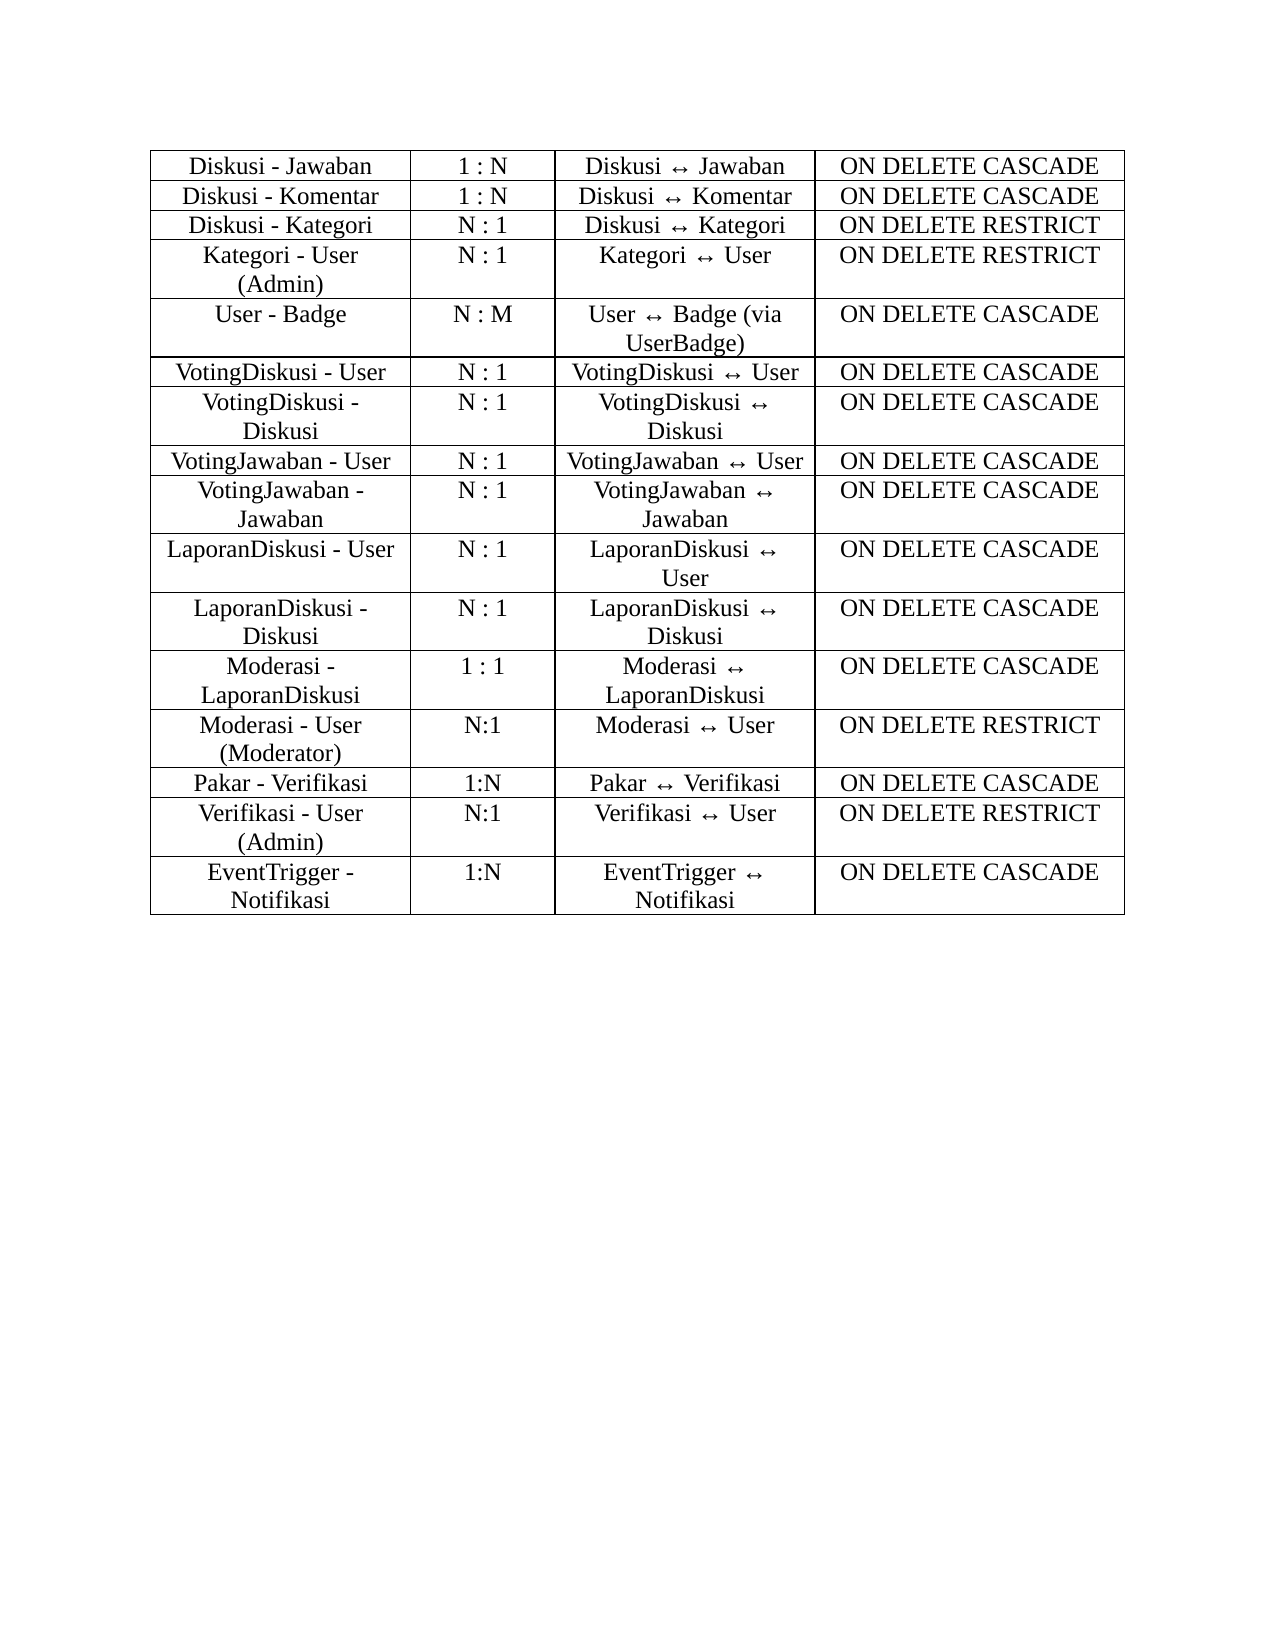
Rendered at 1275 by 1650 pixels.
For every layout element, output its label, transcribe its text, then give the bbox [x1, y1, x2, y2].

table_cell Pakar ↔ Verifikasi [556, 768, 814, 797]
table_cell N : M [411, 299, 554, 356]
table_cell Moderasi - LaporanDiskusi [151, 651, 410, 709]
table_cell 1 : 1 [411, 651, 554, 709]
table_cell N : 1 [411, 446, 554, 474]
table_cell N : 1 [411, 534, 554, 592]
table_cell VotingDiskusi ↔ User [556, 358, 814, 386]
table_cell 1:N [411, 768, 554, 797]
table_cell ON DELETE CASCADE [816, 857, 1124, 914]
table_cell ON DELETE CASCADE [816, 534, 1124, 592]
table_cell Moderasi ↔ LaporanDiskusi [556, 651, 814, 709]
table_cell ON DELETE CASCADE [816, 181, 1124, 209]
table_cell ON DELETE RESTRICT [816, 710, 1124, 767]
table_cell Moderasi ↔ User [556, 710, 814, 767]
table_cell ON DELETE CASCADE [816, 299, 1124, 356]
table_cell Kategori - User (Admin) [151, 240, 410, 298]
table_cell VotingDiskusi - Diskusi [151, 387, 410, 445]
table_cell ON DELETE CASCADE [816, 593, 1124, 650]
table_cell ON DELETE CASCADE [816, 446, 1124, 474]
table_cell Diskusi ↔ Kategori [556, 211, 814, 239]
table_cell User - Badge [151, 299, 410, 356]
table_cell VotingDiskusi - User [151, 358, 410, 386]
table_cell Verifikasi ↔ User [556, 798, 814, 856]
table_cell N : 1 [411, 211, 554, 239]
table_cell Diskusi ↔ Jawaban [556, 151, 814, 180]
table_cell VotingJawaban - Jawaban [151, 476, 410, 533]
table_cell VotingDiskusi ↔ Diskusi [556, 387, 814, 445]
table_cell ON DELETE RESTRICT [816, 211, 1124, 239]
table_cell Moderasi - User (Moderator) [151, 710, 410, 767]
table_cell LaporanDiskusi - Diskusi [151, 593, 410, 650]
table_cell ON DELETE RESTRICT [816, 798, 1124, 856]
table_cell Diskusi - Jawaban [151, 151, 410, 180]
table_cell User ↔ Badge (via UserBadge) [556, 299, 814, 356]
table_cell 1 : N [411, 151, 554, 180]
table_cell ON DELETE CASCADE [816, 151, 1124, 180]
table_cell ON DELETE CASCADE [816, 651, 1124, 709]
table_cell Pakar - Verifikasi [151, 768, 410, 797]
table_cell EventTrigger ↔ Notifikasi [556, 857, 814, 914]
table_cell VotingJawaban ↔ Jawaban [556, 476, 814, 533]
table_cell VotingJawaban ↔ User [556, 446, 814, 474]
table_cell LaporanDiskusi ↔ User [556, 534, 814, 592]
table_cell N : 1 [411, 387, 554, 445]
table_cell Diskusi ↔ Komentar [556, 181, 814, 209]
table_cell Verifikasi - User (Admin) [151, 798, 410, 856]
table_cell Kategori ↔ User [556, 240, 814, 298]
table_cell Diskusi - Komentar [151, 181, 410, 209]
table_cell LaporanDiskusi - User [151, 534, 410, 592]
table_cell N:1 [411, 710, 554, 767]
table_cell N:1 [411, 798, 554, 856]
table_cell 1:N [411, 857, 554, 914]
table_cell ON DELETE CASCADE [816, 476, 1124, 533]
table_cell N : 1 [411, 476, 554, 533]
table_cell N : 1 [411, 358, 554, 386]
table_cell ON DELETE CASCADE [816, 358, 1124, 386]
table_cell ON DELETE CASCADE [816, 768, 1124, 797]
table_cell Diskusi - Kategori [151, 211, 410, 239]
table_cell VotingJawaban - User [151, 446, 410, 474]
table_cell EventTrigger - Notifikasi [151, 857, 410, 914]
table_cell N : 1 [411, 593, 554, 650]
table_cell ON DELETE RESTRICT [816, 240, 1124, 298]
table_cell 1 : N [411, 181, 554, 209]
table_cell N : 1 [411, 240, 554, 298]
table_cell ON DELETE CASCADE [816, 387, 1124, 445]
table_cell LaporanDiskusi ↔ Diskusi [556, 593, 814, 650]
